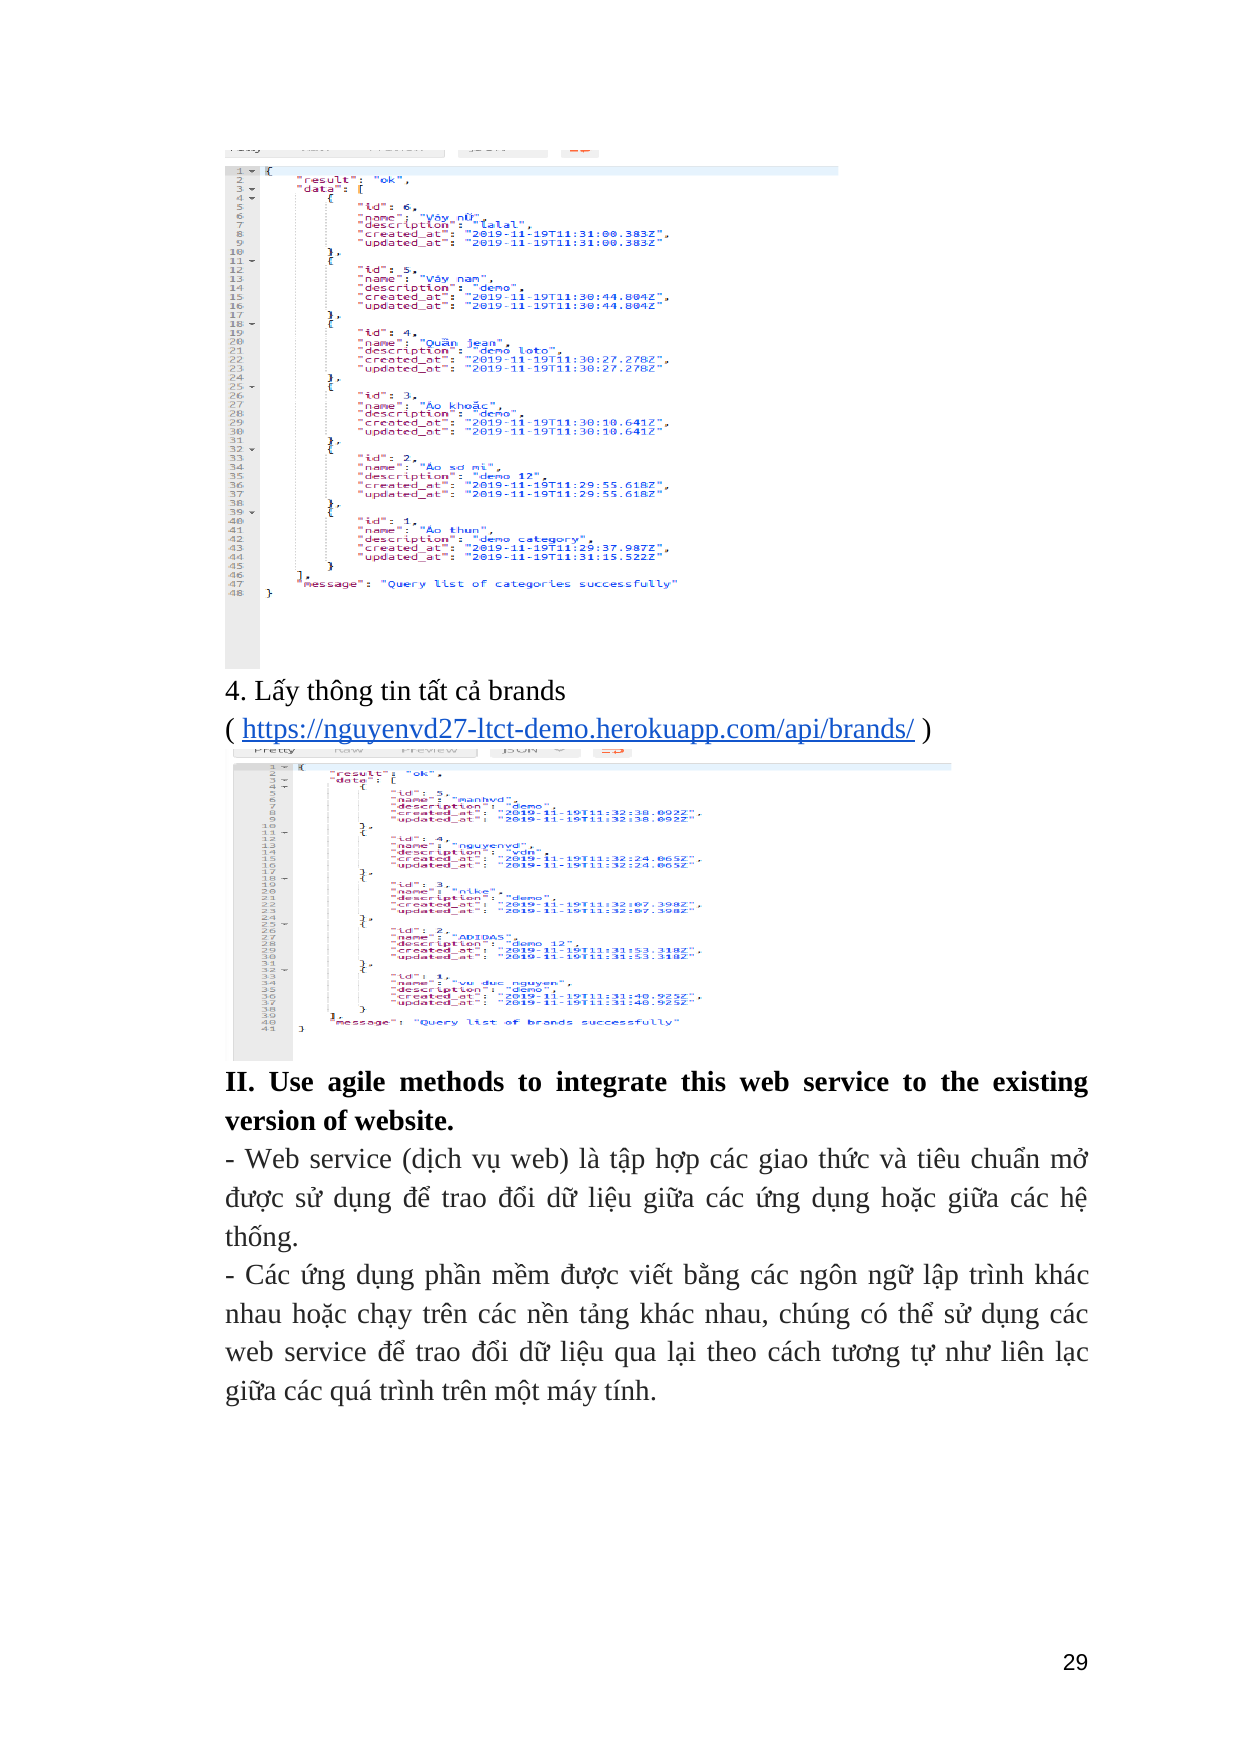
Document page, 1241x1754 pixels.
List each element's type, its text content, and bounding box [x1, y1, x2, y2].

text II. Use agile methods to integrate this web service to the existing version of website. [225, 1064, 1090, 1137]
picture [225, 150, 839, 669]
text - Các ứng dụng phần mềm được viết bằng các ngôn ngữ lập trình khác nhau hoặc chạy trên các nền tảng khác nhau, chúng có thể sử dụng các web service để trao đổi dữ liệu qua lại theo cách tương tự như liên lạc giữa các quá trình trên một máy tính. [225, 1257, 1090, 1406]
picture [225, 749, 952, 1061]
text 4. Lấy thông tin tất cả brands [225, 673, 1090, 706]
text - Web service (dịch vụ web) là tập hợp các giao thức và tiêu chuẩn mở được sử dụng để trao đổi dữ liệu giữa các ứng dụng hoặc giữa các hệ thống. [225, 1142, 1090, 1252]
text ( https://nguyenvd27-ltct-demo.herokuapp.com/api/brands/ ) [225, 711, 1090, 745]
